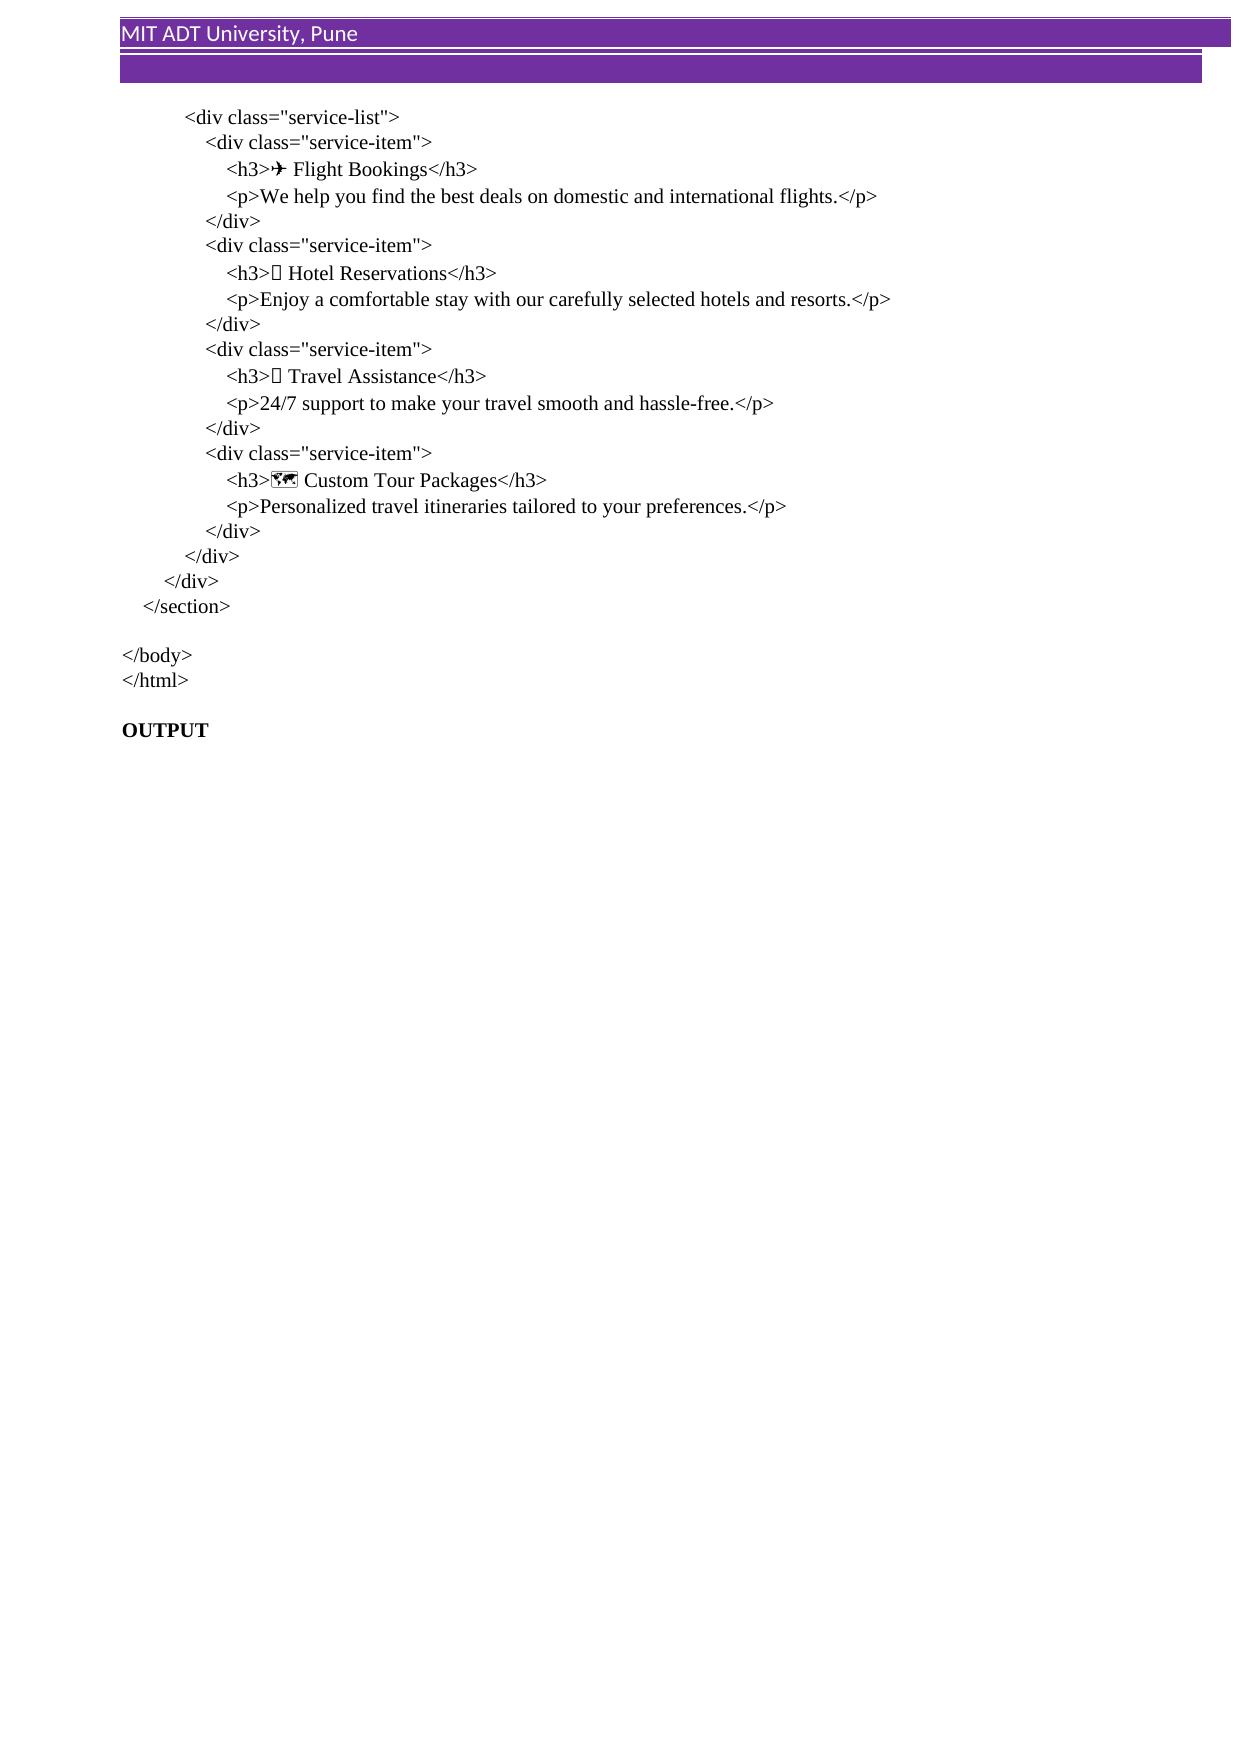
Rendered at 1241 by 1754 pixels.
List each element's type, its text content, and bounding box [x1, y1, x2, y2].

text <p>24/7 support to make your travel smooth and hassle-free.</p> [122, 391, 1202, 415]
text </div> [122, 544, 1202, 568]
text <h3>✈️ Flight Bookings</h3> [122, 154, 1202, 183]
text </section> [122, 593, 1202, 618]
text </div> [122, 208, 1202, 233]
text <div class="service-item"> [122, 130, 1202, 154]
text <h3>🏨 Hotel Reservations</h3> [122, 258, 1202, 287]
text </div> [122, 416, 1202, 440]
text <div class="service-item"> [122, 440, 1202, 464]
text <div class="service-item"> [122, 233, 1202, 257]
text </html> [122, 668, 1202, 692]
text OUTPUT [122, 717, 1202, 742]
text <div class="service-item"> [122, 337, 1202, 361]
text <h3>🗺️ Custom Tour Packages</h3> [122, 465, 1202, 494]
text </div> [122, 569, 1202, 593]
text <div class="service-list"> [122, 105, 1202, 129]
text <h3>🚗 Travel Assistance</h3> [122, 362, 1202, 390]
text <p>Enjoy a comfortable stay with our carefully selected hotels and resorts.</p> [122, 287, 1202, 311]
text </div> [122, 519, 1202, 543]
text </body> [122, 643, 1202, 667]
text <p>We help you find the best deals on domestic and international flights.</p> [122, 184, 1202, 208]
text <p>Personalized travel itineraries tailored to your preferences.</p> [122, 494, 1202, 518]
text </div> [122, 312, 1202, 336]
